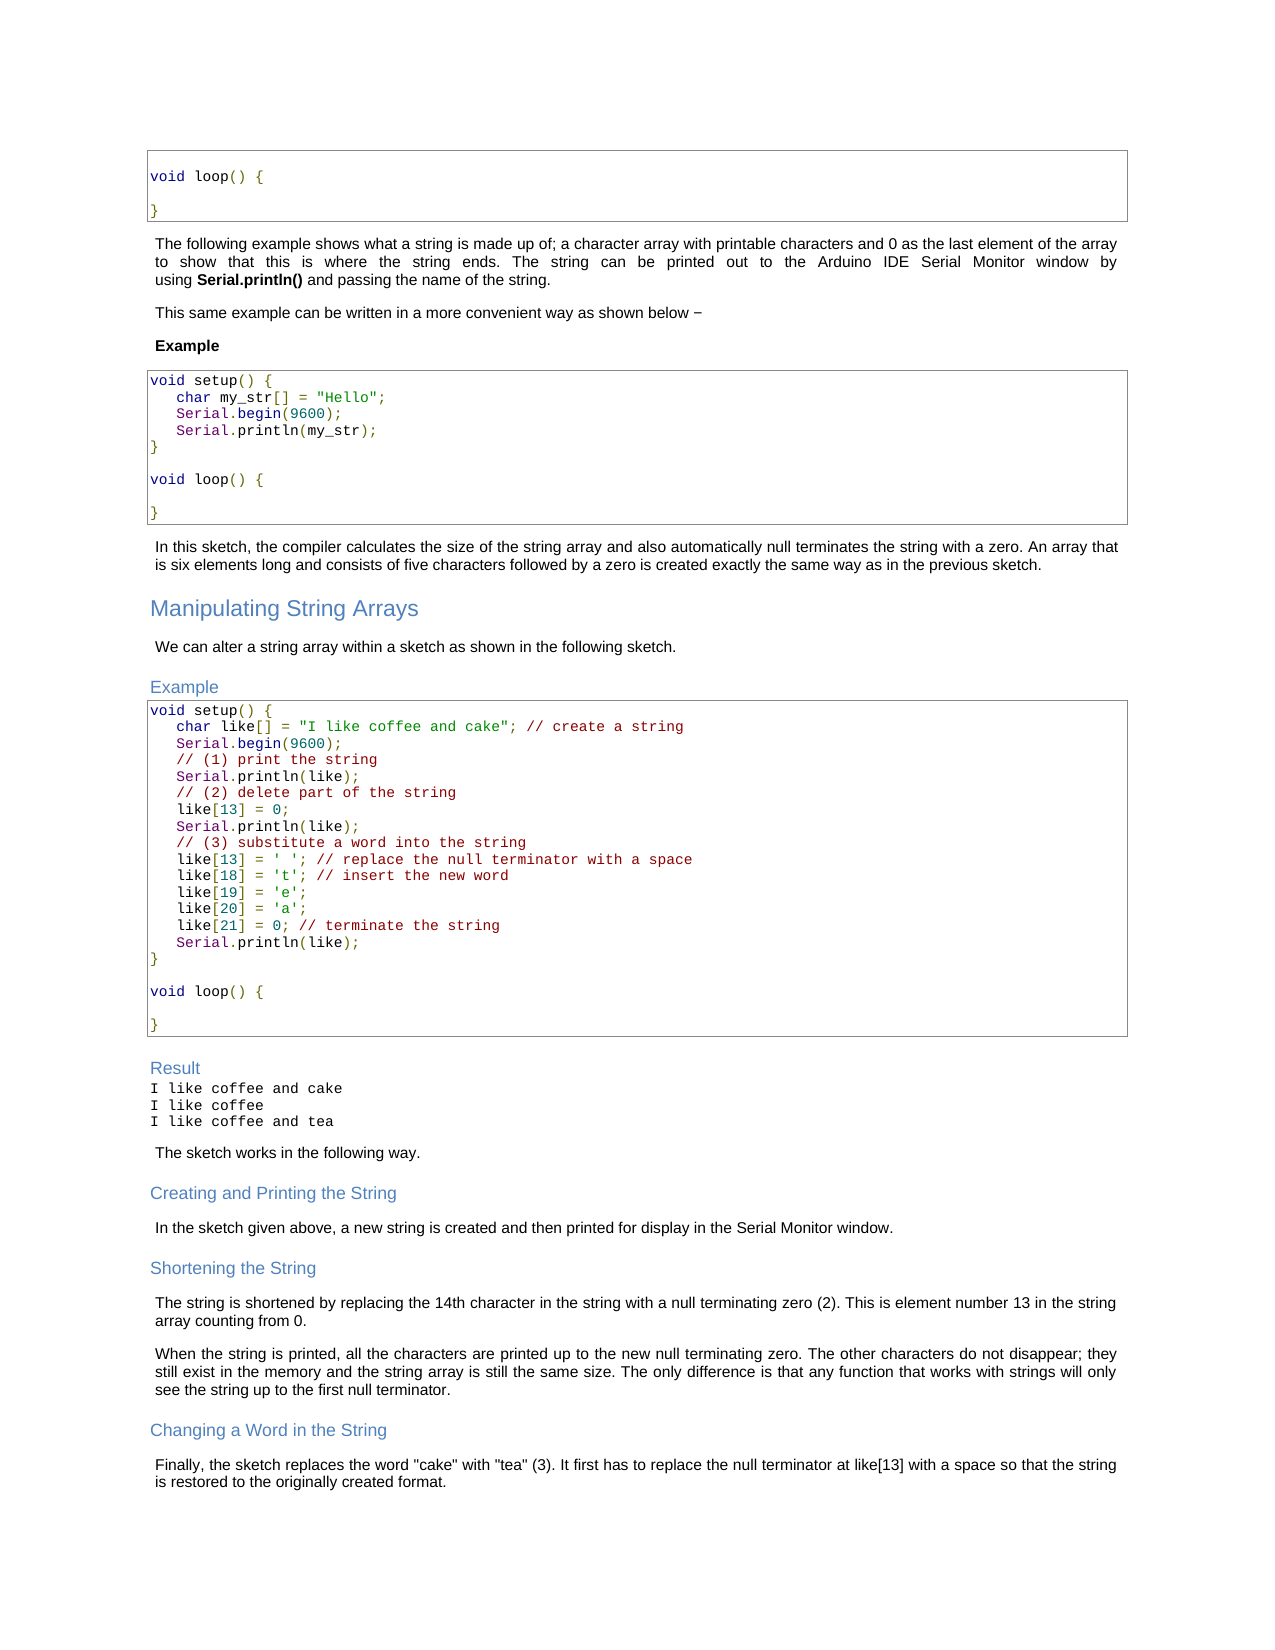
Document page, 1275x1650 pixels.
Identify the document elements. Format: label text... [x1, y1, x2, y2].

text Serial.println(my_str); [150, 423, 1125, 439]
text } [148, 1014, 1127, 1036]
subtitle Creating and Printing the String [150, 1183, 1125, 1203]
text When the string is printed, all the characters are printed up to the new null terminating zero. The other characters do not disappear; they still exist in the memory and the string array is still the same size. The only difference is that any function that works with strings will only see the string up to the first null terminator. [155, 1344, 1120, 1398]
text The string is shortened by replacing the 14th character in the string with a null terminating zero (2). This is element number 13 in the string array counting from 0. [155, 1293, 1120, 1329]
text Serial.begin(9600); [150, 406, 1125, 423]
text void setup() { [148, 371, 1127, 390]
text Serial.begin(9600); [150, 736, 1125, 753]
subtitle Result [150, 1058, 1125, 1078]
text like[19] = 'e'; [150, 885, 1125, 902]
text I like coffee and tea [150, 1115, 1125, 1131]
text void setup() { [148, 701, 1127, 719]
text void loop() { [150, 473, 1125, 489]
text void loop() { [150, 170, 1125, 186]
text Finally, the sketch replaces the word "cake" with "tea" (3). It first has to replace the null terminator at like[13] with a space so that the string is restored to the originally created format. [155, 1455, 1120, 1491]
text We can alter a string array within a sketch as shown in the following sketch. [155, 637, 1120, 656]
text like[21] = 0; // terminate the string [150, 918, 1125, 935]
text Example [155, 337, 1120, 355]
text // (1) print the string [150, 753, 1125, 769]
text In this sketch, the compiler calculates the size of the string array and also automatically null terminates the string with a zero. An array that is six elements long and consists of five characters followed by a zero is created exactly the same way as in the previous sketch. [155, 538, 1120, 574]
text The sketch works in the following way. [155, 1144, 1120, 1162]
text The following example shows what a string is made up of; a character array with printable characters and 0 as the last element of the array to show that this is where the string ends. The string can be printed out to the Arduino IDE Serial Monitor window by using Serial.println() and passing the name of the string. [155, 235, 1120, 289]
text // (2) delete part of the string [150, 786, 1125, 802]
text Serial.println(like); [150, 935, 1125, 951]
text This same example can be written in a more convenient way as shown below − [155, 304, 1120, 322]
text } [148, 503, 1127, 524]
text I like coffee and cake [150, 1082, 1125, 1098]
text } [150, 951, 1125, 968]
text } [150, 439, 1125, 456]
text Serial.println(like); [150, 769, 1125, 786]
text } [148, 200, 1127, 221]
text void loop() { [150, 984, 1125, 1001]
text like[18] = 't'; // insert the new word [150, 868, 1125, 885]
text char my_str[] = "Hello"; [150, 390, 1125, 406]
subtitle Example [150, 676, 1125, 697]
text I like coffee [150, 1098, 1125, 1115]
text In the sketch given above, a new string is created and then printed for display in the Serial Monitor window. [155, 1218, 1120, 1237]
subtitle Manipulating String Arrays [150, 595, 1125, 621]
text char like[] = "I like coffee and cake"; // create a string [150, 719, 1125, 736]
text // (3) substitute a word into the string [150, 835, 1125, 852]
text like[13] = ' '; // replace the null terminator with a space [150, 852, 1125, 868]
subtitle Changing a Word in the String [150, 1419, 1125, 1440]
text like[13] = 0; [150, 802, 1125, 819]
text Serial.println(like); [150, 819, 1125, 835]
subtitle Shortening the String [150, 1257, 1125, 1278]
text like[20] = 'a'; [150, 902, 1125, 918]
